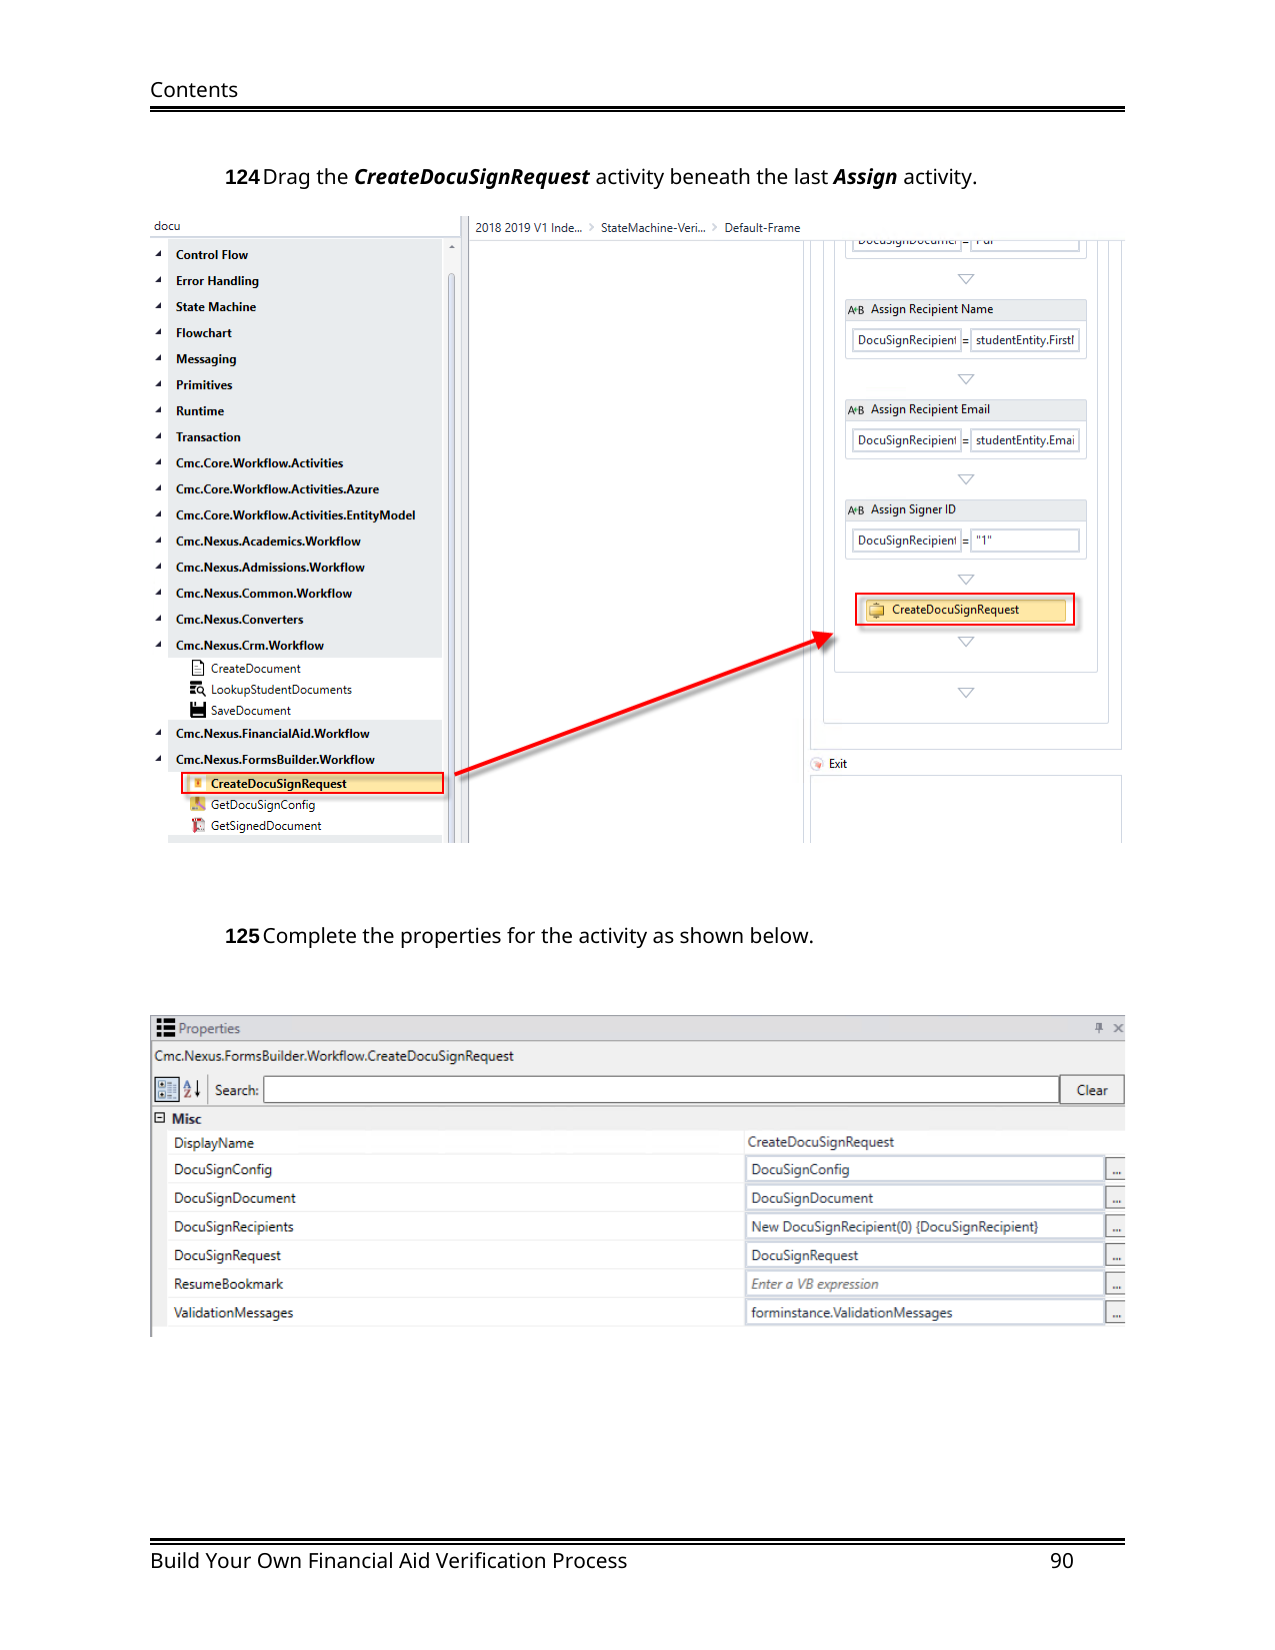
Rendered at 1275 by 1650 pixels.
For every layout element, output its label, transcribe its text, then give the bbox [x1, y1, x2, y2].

picture [150, 1015, 1125, 1337]
text Drag the CreateDocuSignRequest activity beneath the last Assign activity. [225, 162, 1125, 191]
text Complete the properties for the activity as shown below. [225, 921, 1125, 949]
picture [150, 216, 1125, 843]
